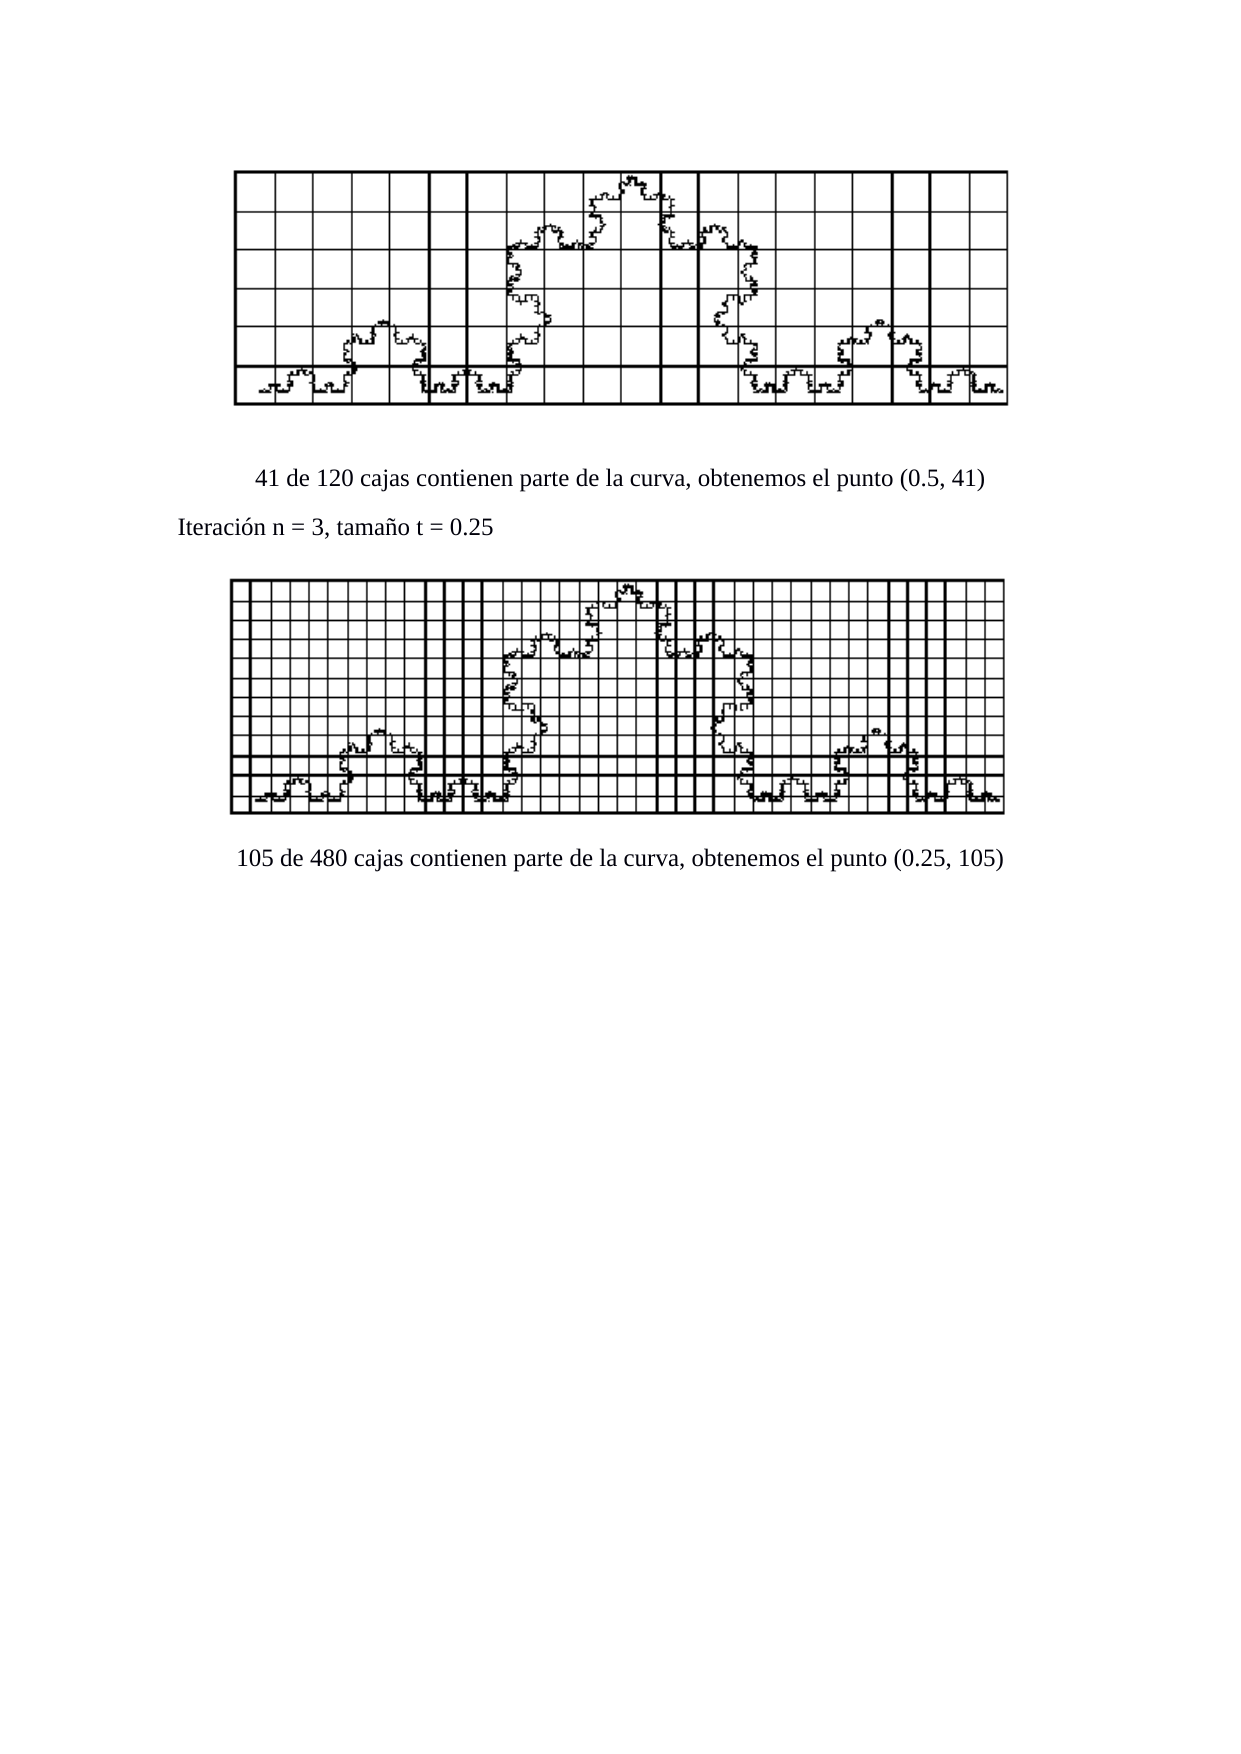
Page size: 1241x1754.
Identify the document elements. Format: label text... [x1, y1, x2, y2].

picture [231, 166, 1013, 409]
picture [224, 576, 1008, 818]
text 41 de 120 cajas contienen parte de la curva, obtenemos el punto (0.5, 41) [177, 463, 1063, 492]
text Iteración n = 3, tamaño t = 0.25 [177, 512, 1063, 541]
